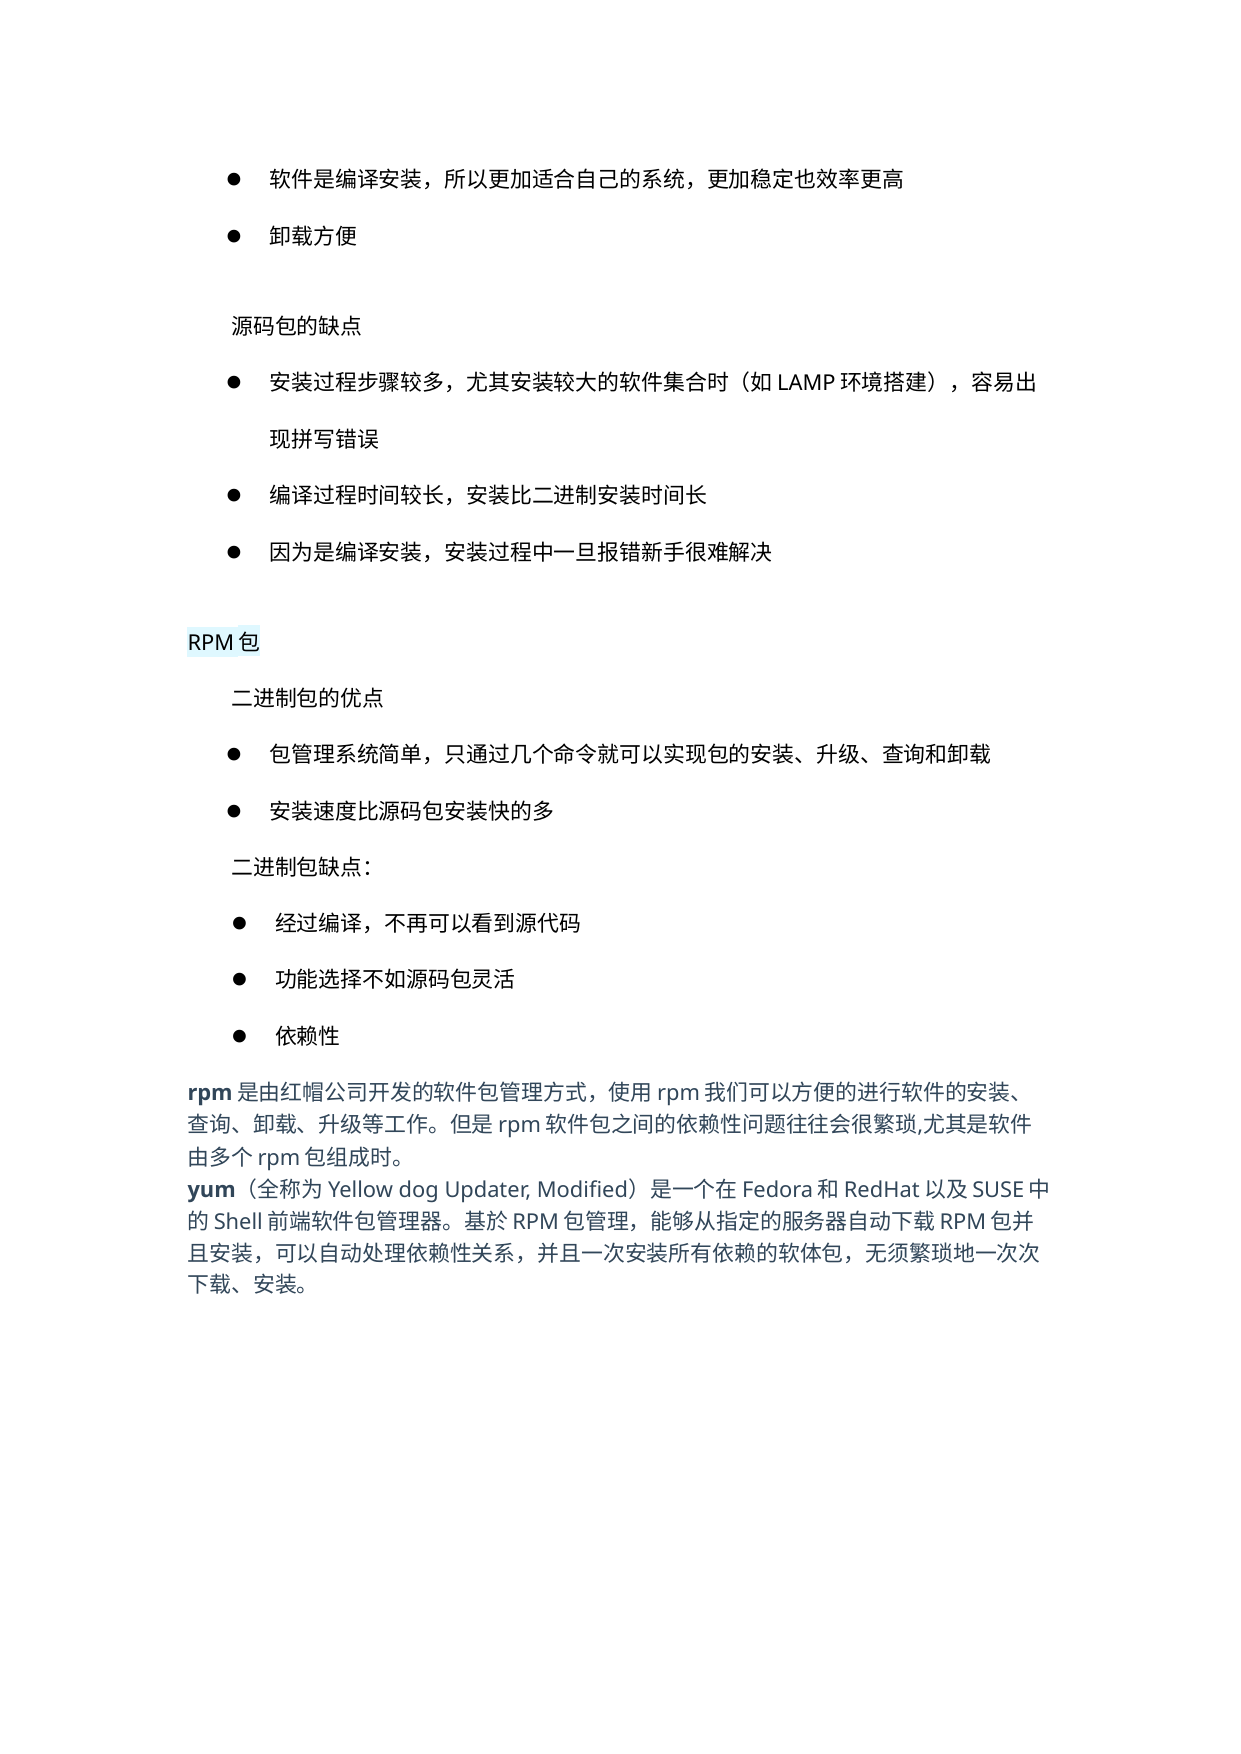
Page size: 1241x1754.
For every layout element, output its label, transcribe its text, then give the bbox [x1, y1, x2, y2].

text 源码包的缺点 [187, 308, 1053, 341]
list 安装速度比源码包安装快的多 [226, 793, 1053, 826]
list 安装过程步骤较多，尤其安装较大的软件集合时（如LAMP环境搭建），容易出现拼写错误 [226, 365, 1053, 454]
list 功能选择不如源码包灵活 [231, 962, 1053, 994]
list 软件是编译安装，所以更加适合自己的系统，更加稳定也效率更高 [226, 162, 1053, 194]
text 二进制包的优点 [187, 681, 1053, 713]
list 编译过程时间较长，安装比二进制安装时间长 [226, 478, 1053, 510]
text yum（全称为 Yellow dog Updater, Modified）是一个在Fedora和RedHat以及SUSE中的Shell前端软件包管理器。基於RPM包管理，能够从指定的服务器自动下载RPM包并且安装，可以自动处理依赖性关系，并且一次安装所有依赖的软体包，无须繁琐地一次次下载、安装。 [318, 1172, 1053, 1299]
list 包管理系统简单，只通过几个命令就可以实现包的安装、升级、查询和卸载 [226, 737, 1053, 769]
list 依赖性 [231, 1018, 1053, 1051]
list 经过编译，不再可以看到源代码 [231, 906, 1053, 938]
text 二进制包缺点： [187, 849, 1053, 882]
list 因为是编译安装，安装过程中一旦报错新手很难解决 [226, 534, 1053, 567]
text rpm是由红帽公司开发的软件包管理方式，使用rpm我们可以方便的进行软件的安装、查询、卸载、升级等工作。但是rpm软件包之间的依赖性问题往往会很繁琐,尤其是软件由多个rpm包组成时。 [187, 1074, 1053, 1172]
list 卸载方便 [226, 218, 1053, 251]
text RPM包 [187, 624, 1053, 657]
